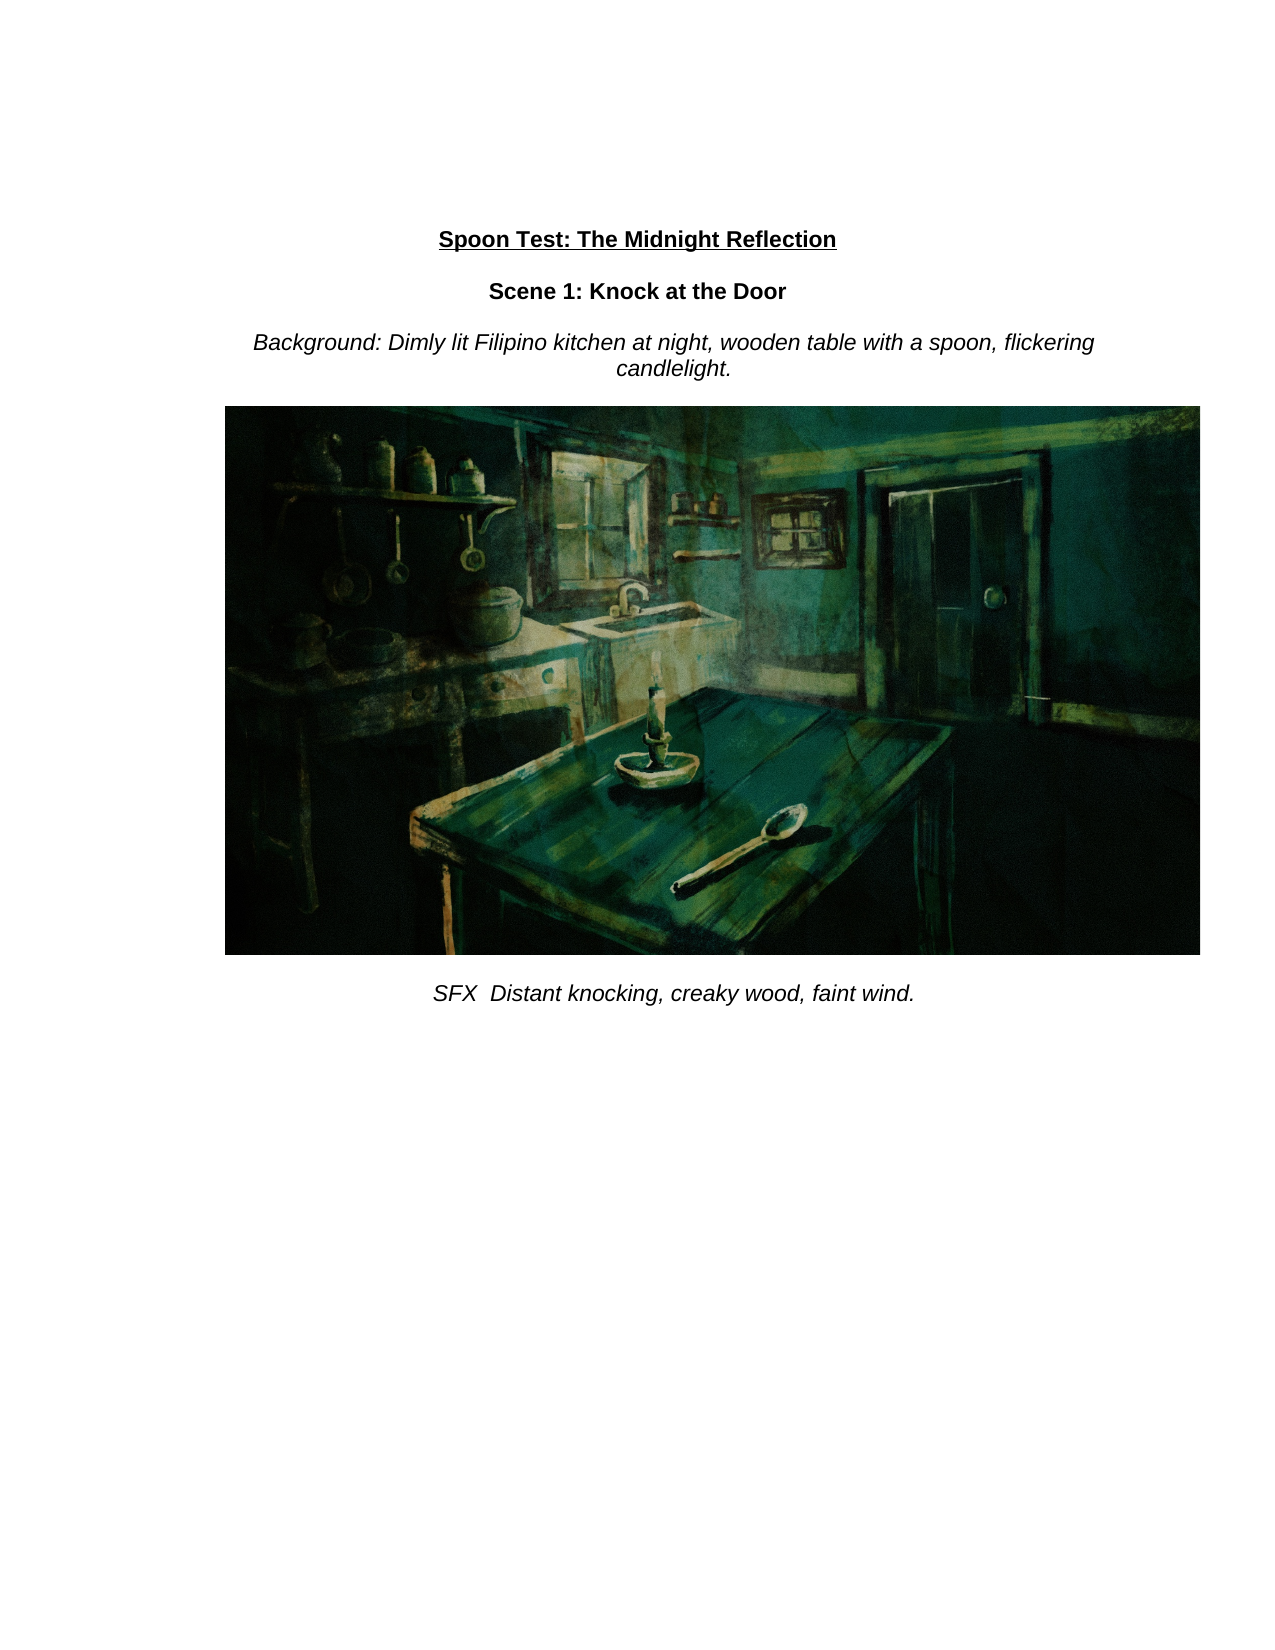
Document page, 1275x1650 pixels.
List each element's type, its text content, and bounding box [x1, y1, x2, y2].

text SFX Distant knocking, creaky wood, faint wind. [225, 980, 1125, 1006]
picture [225, 406, 1200, 955]
text Spoon Test: The Midnight Reflection [150, 226, 1125, 253]
text Background: Dimly lit Filipino kitchen at night, wooden table with a spoon, flickering candlelight. [225, 329, 1125, 382]
text Scene 1: Knock at the Door [150, 278, 1125, 304]
